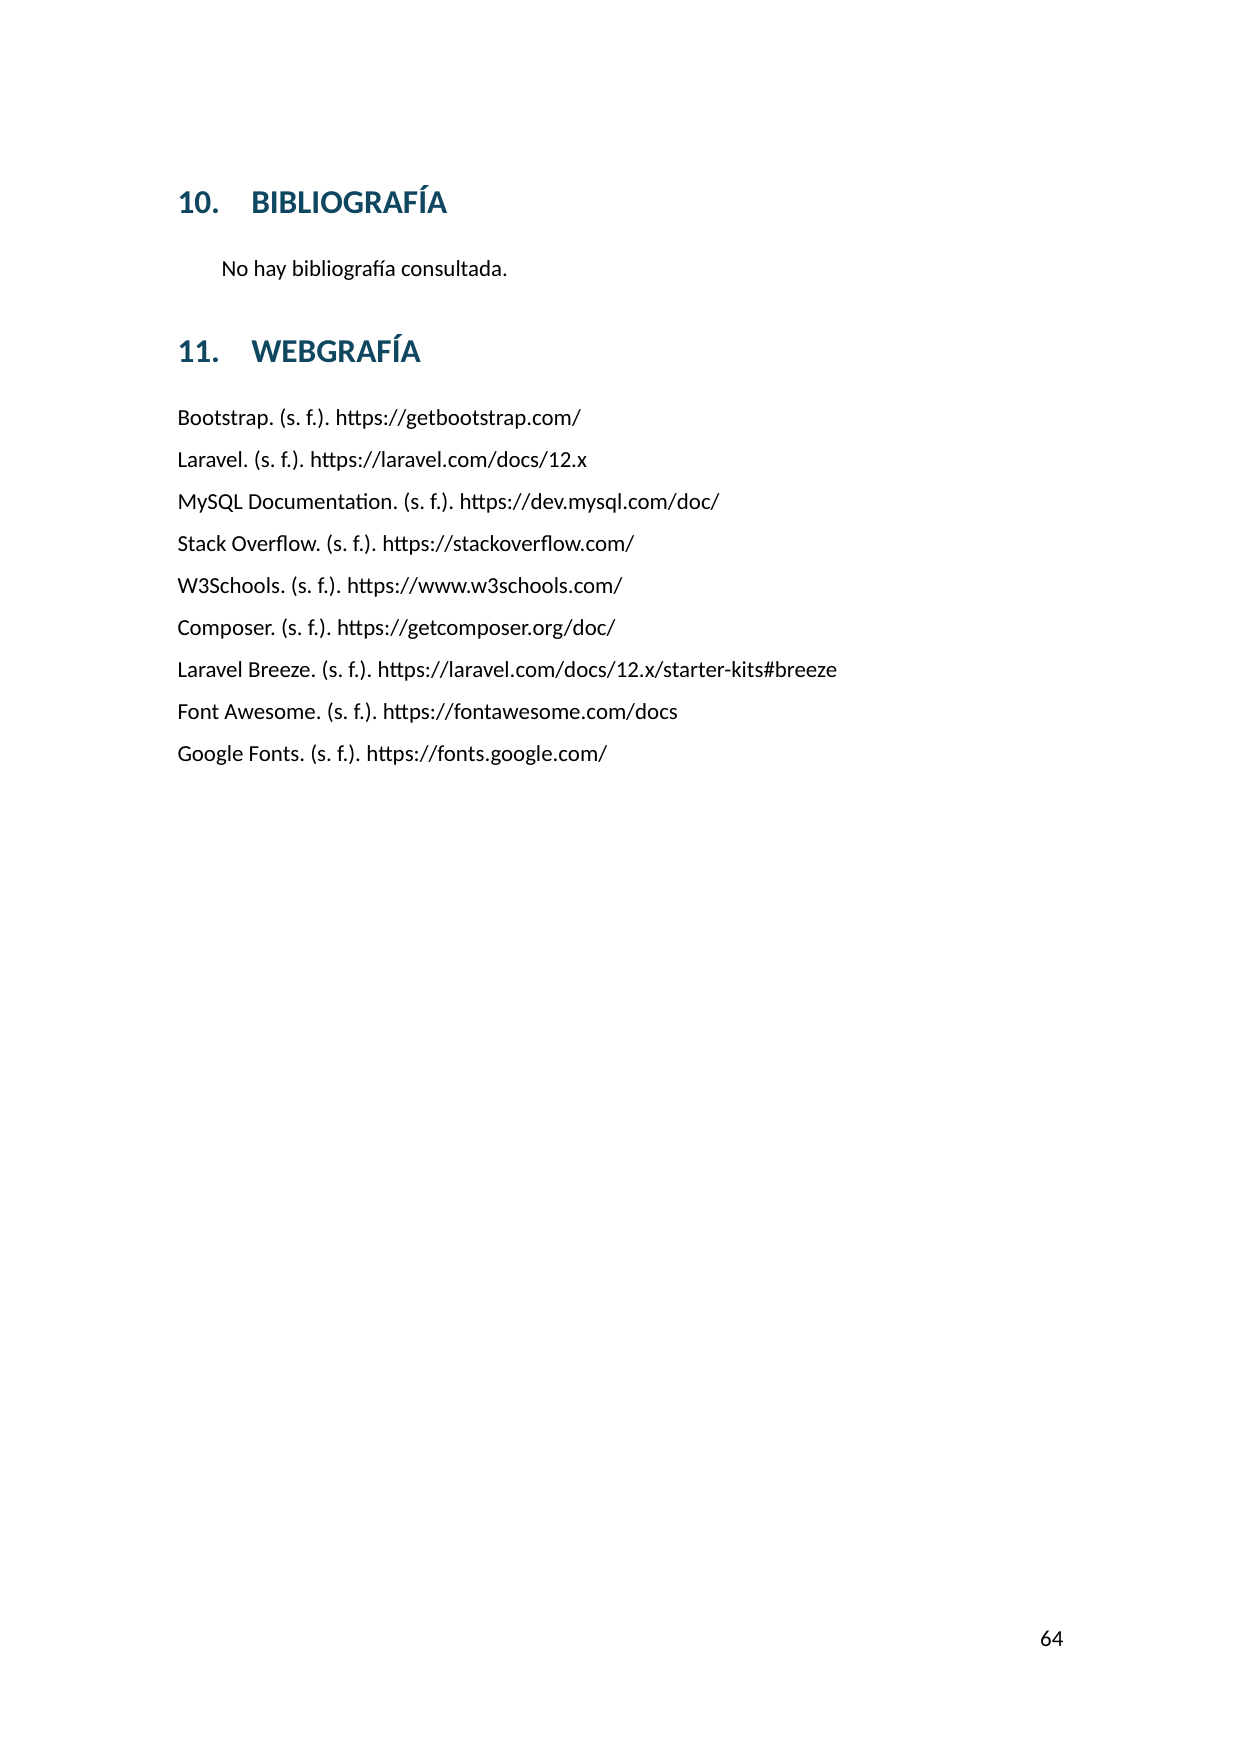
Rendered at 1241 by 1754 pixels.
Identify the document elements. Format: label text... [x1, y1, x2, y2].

subtitle Bibliografía [177, 181, 1063, 222]
subtitle Webgrafía [177, 330, 1063, 371]
text Bootstrap. (s. f.). https://getbootstrap.com/ Laravel. (s. f.). https://laravel.com/docs/12.x MySQL Documentation. (s. f.). https://dev.mysql.com/doc/ Stack Overflow. (s. f.). https://stackoverflow.com/ W3Schools. (s. f.). https://www.w3schools.com/ Composer. (s. f.). https://getcomposer.org/doc/ Laravel Breeze. (s. f.). https://laravel.com/docs/12.x/starter-kits#breeze Font Awesome. (s. f.). https://fontawesome.com/docs Google Fonts. (s. f.). https://fonts.google.com/ [177, 403, 1063, 767]
text No hay bibliografía consultada. [177, 254, 1063, 282]
